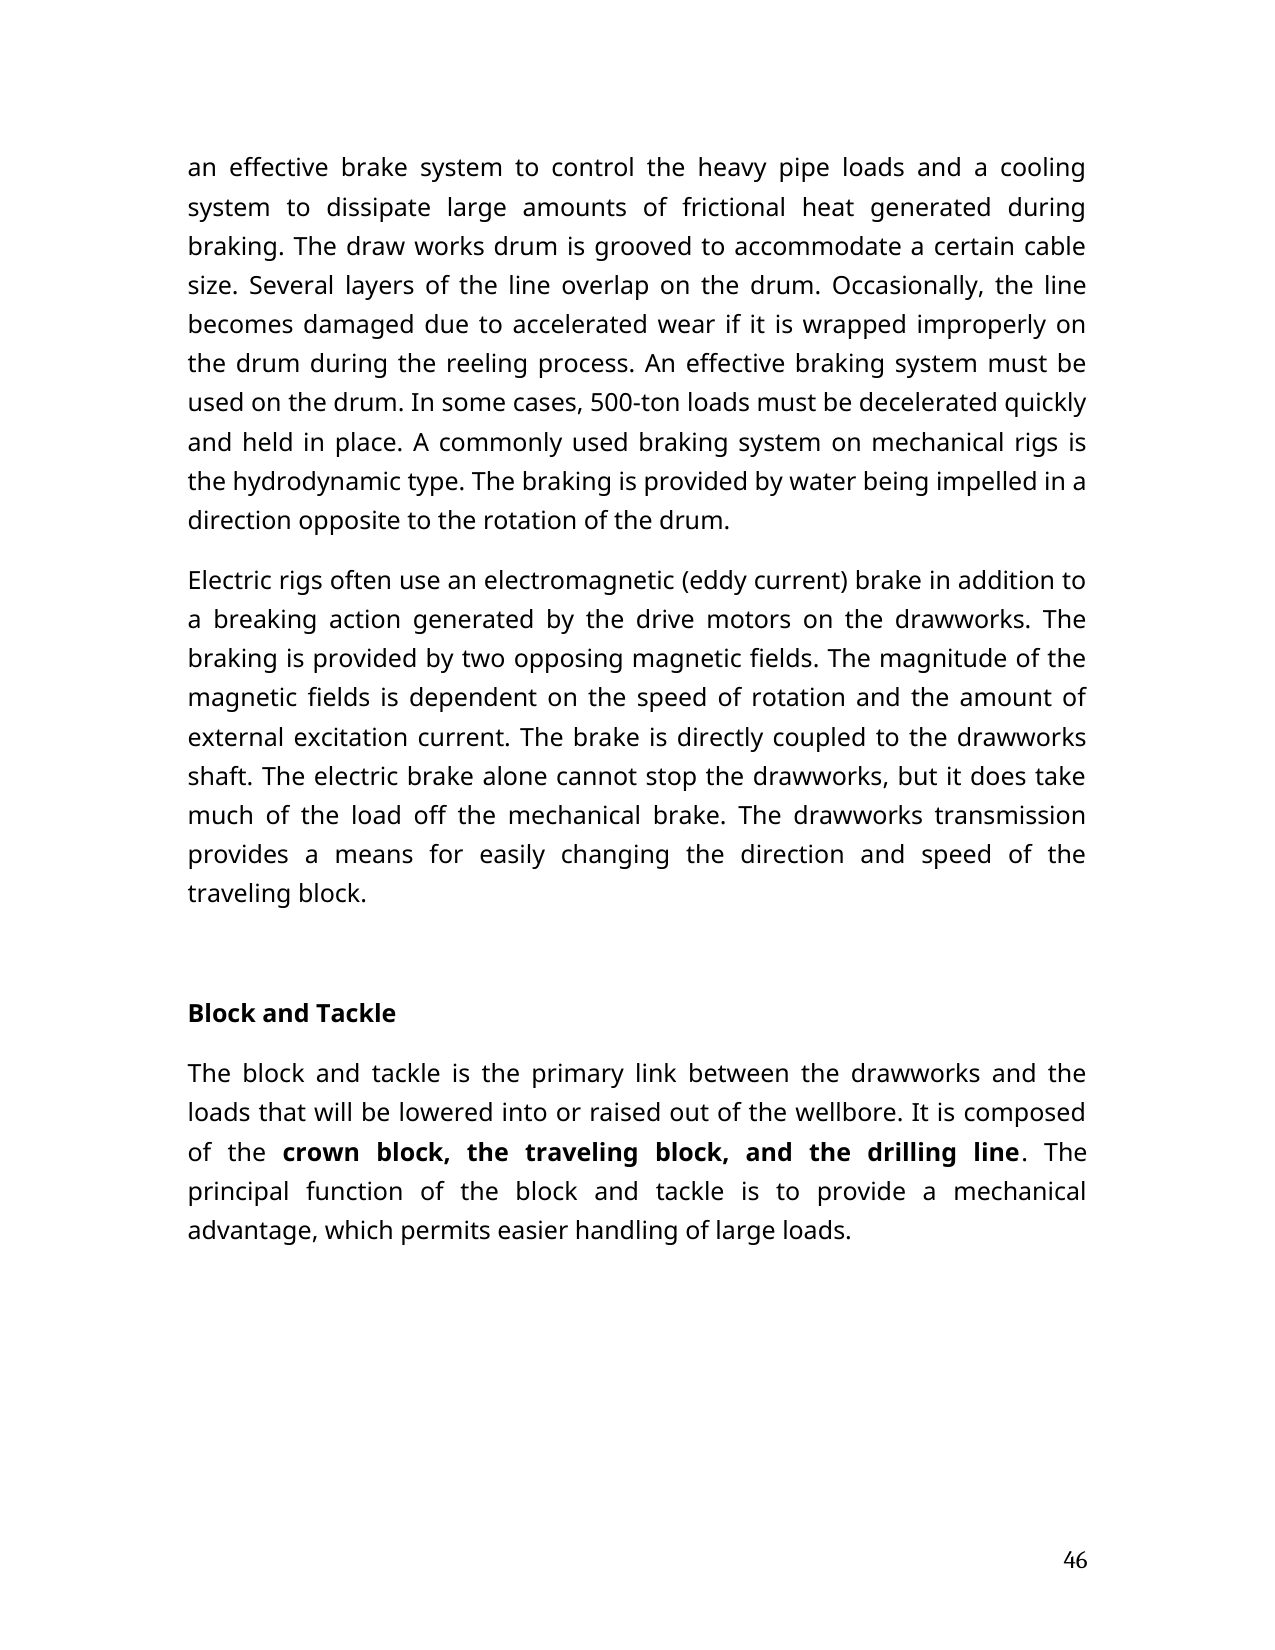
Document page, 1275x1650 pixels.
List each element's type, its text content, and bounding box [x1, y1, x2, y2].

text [187, 150, 1087, 537]
text The block and tackle is the primary link between the drawworks and the loads that will be lowered into or raised out of the wellbore. It is composed of the crown block, the traveling block, and the drilling line. The principal function of the block and tackle is to provide a mechanical advantage, which permits easier handling of large loads. [187, 1056, 1087, 1247]
text Block and Tackle [187, 996, 1087, 1030]
text Electric rigs often use an electromagnetic (eddy current) brake in addition to a breaking action generated by the drive motors on the drawworks. The braking is provided by two opposing magnetic fields. The magnitude of the magnetic fields is dependent on the speed of rotation and the amount of external excitation current. The brake is directly coupled to the drawworks shaft. The electric brake alone cannot stop the drawworks, but it does take much of the load off the mechanical brake. The drawworks transmission provides a means for easily changing the direction and speed of the traveling block. [187, 562, 1087, 910]
